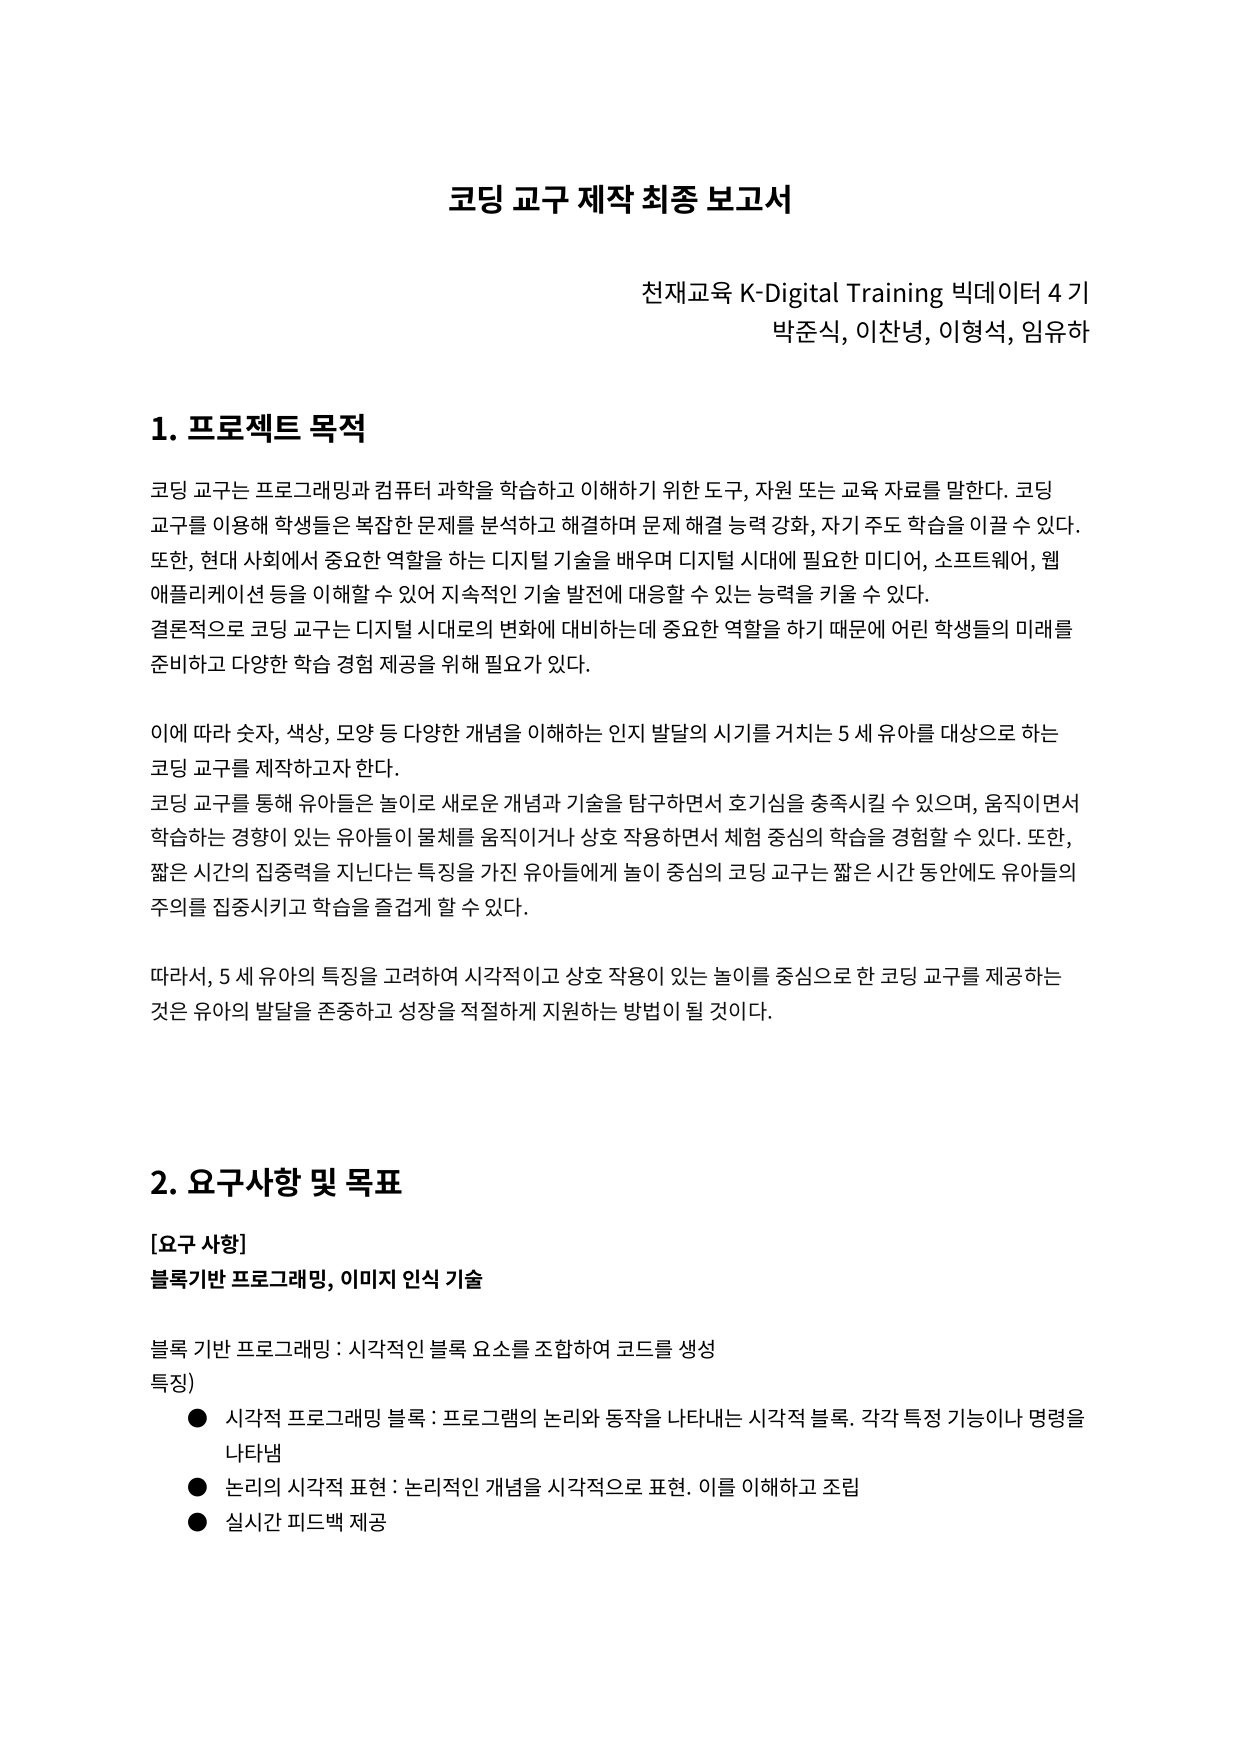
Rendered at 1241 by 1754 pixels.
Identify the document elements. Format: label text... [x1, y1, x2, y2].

text 1. 프로젝트 목적 [150, 404, 1090, 449]
list 논리의 시각적 표현 : 논리적인 개념을 시각적으로 표현. 이를 이해하고 조립 [187, 1472, 1090, 1502]
text 천재교육 K-Digital Training 빅데이터 4기 박준식, 이찬녕, 이형석, 임유하 [150, 273, 1090, 348]
text 따라서, 5세 유아의 특징을 고려하여 시각적이고 상호 작용이 있는 놀이를 중심으로 한 코딩 교구를 제공하는 것은 유아의 발달을 존중하고 성장을 적절하게 지원하는 방법이 될 것이다. [150, 960, 1090, 1025]
text 블록 기반 프로그래밍 : 시각적인 블록 요소를 조합하여 코드를 생성 [150, 1333, 1090, 1363]
text 특징) [150, 1367, 1090, 1398]
text 코딩 교구는 프로그래밍과 컴퓨터 과학을 학습하고 이해하기 위한 도구, 자원 또는 교육 자료를 말한다. 코딩 교구를 이용해 학생들은 복잡한 문제를 분석하고 해결하며 문제 해결 능력 강화, 자기 주도 학습을 이끌 수 있다. 또한, 현대 사회에서 중요한 역할을 하는 디지털 기술을 배우며 디지털 시대에 필요한 미디어, 소프트웨어, 웹 애플리케이션 등을 이해할 수 있어 지속적인 기술 발전에 대응할 수 있는 능력을 키울 수 있다. [150, 474, 1090, 609]
text 코딩 교구 제작 최종 보고서 [150, 175, 1090, 220]
text 블록기반 프로그래밍, 이미지 인식 기술 [150, 1263, 1090, 1294]
text 2. 요구사항 및 목표 [150, 1158, 1090, 1204]
text 이에 따라 숫자, 색상, 모양 등 다양한 개념을 이해하는 인지 발달의 시기를 거치는 5세 유아를 대상으로 하는 코딩 교구를 제작하고자 한다. [150, 717, 1090, 782]
list 실시간 피드백 제공 [187, 1506, 1090, 1536]
text 코딩 교구를 통해 유아들은 놀이로 새로운 개념과 기술을 탐구하면서 호기심을 충족시킬 수 있으며, 움직이면서 학습하는 경향이 있는 유아들이 물체를 움직이거나 상호 작용하면서 체험 중심의 학습을 경험할 수 있다. 또한, 짧은 시간의 집중력을 지닌다는 특징을 가진 유아들에게 놀이 중심의 코딩 교구는 짧은 시간 동안에도 유아들의 주의를 집중시키고 학습을 즐겁게 할 수 있다. [150, 787, 1090, 921]
text [요구 사항] [150, 1229, 1090, 1259]
text 결론적으로 코딩 교구는 디지털 시대로의 변화에 대비하는데 중요한 역할을 하기 때문에 어린 학생들의 미래를 준비하고 다양한 학습 경험 제공을 위해 필요가 있다. [150, 613, 1090, 678]
list 시각적 프로그래밍 블록 : 프로그램의 논리와 동작을 나타내는 시각적 블록. 각각 특정 기능이나 명령을 나타냄 [187, 1402, 1090, 1467]
